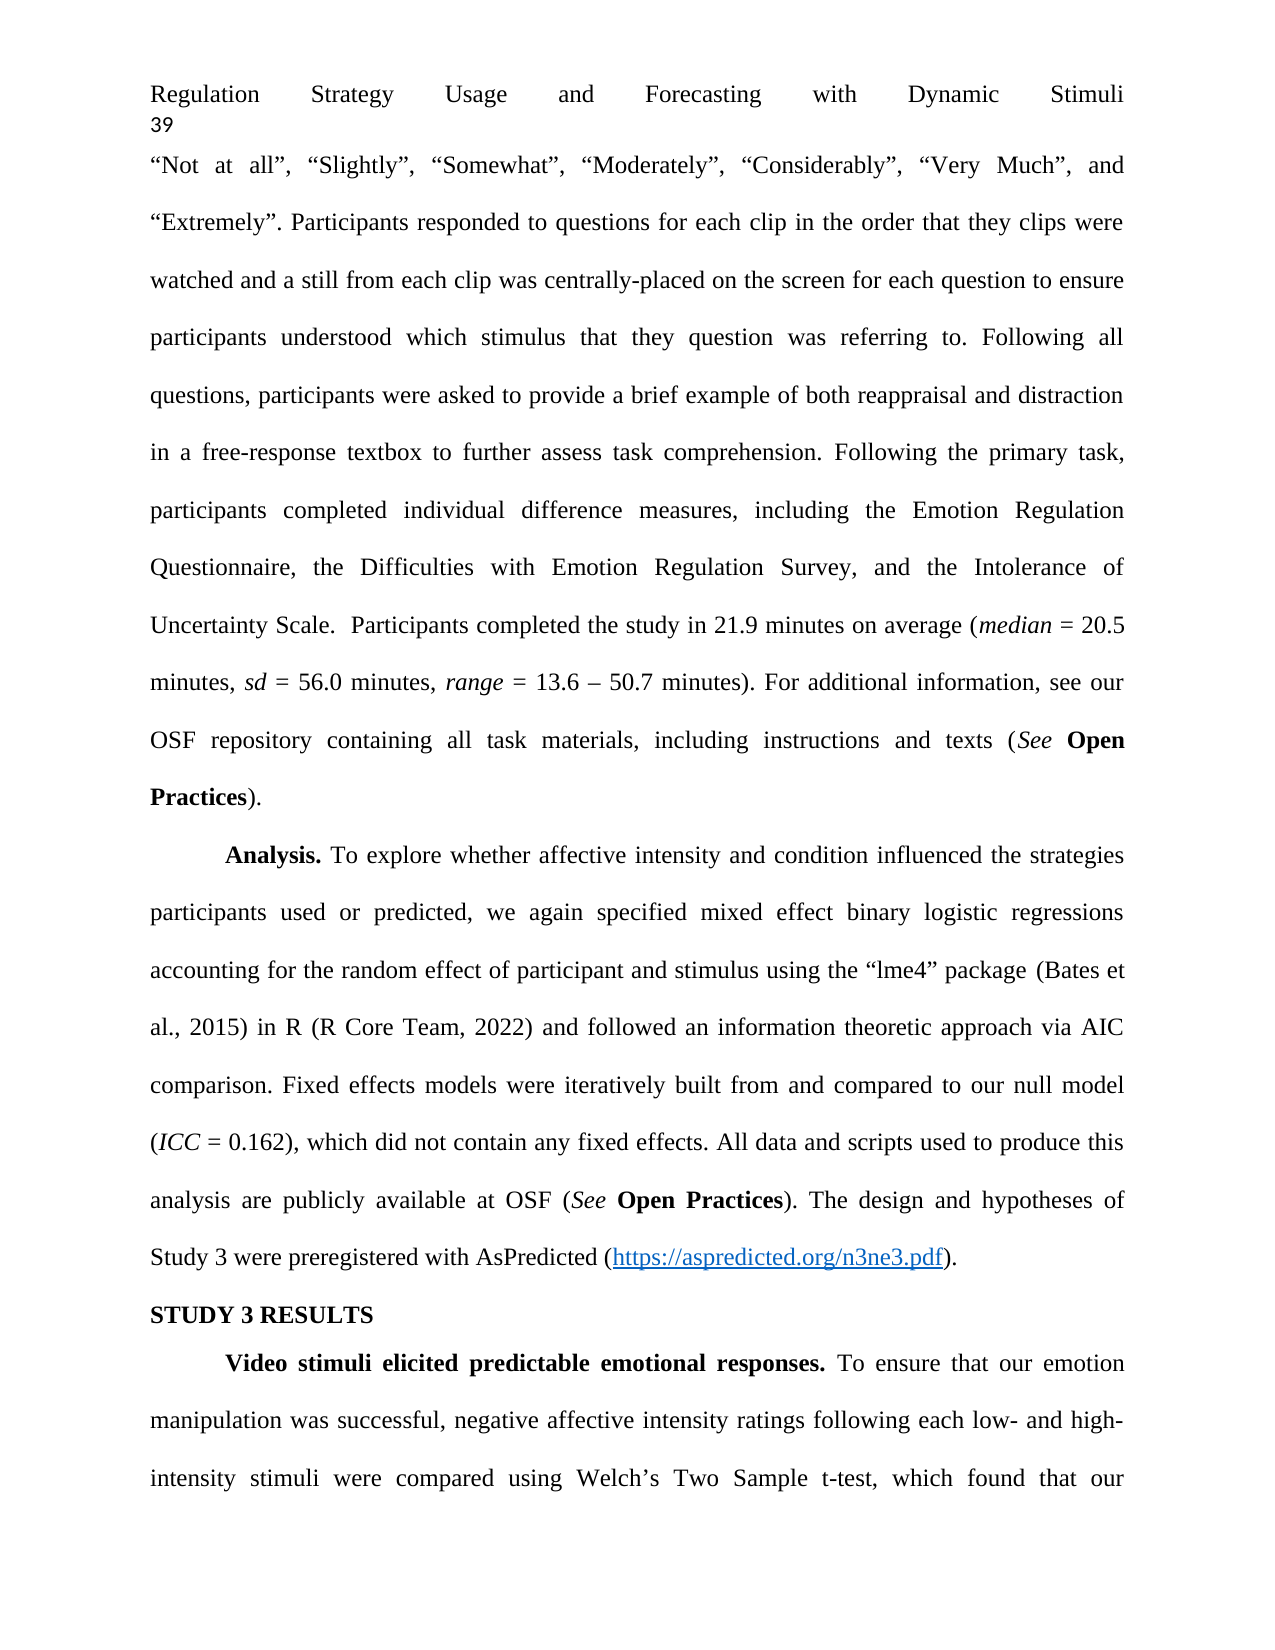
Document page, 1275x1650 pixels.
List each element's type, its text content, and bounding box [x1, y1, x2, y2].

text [150, 150, 1125, 811]
text STUDY 3 RESULTS [150, 1300, 1125, 1329]
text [150, 1348, 1125, 1491]
text Analysis. To explore whether affective intensity and condition influenced the strategies participants used or predicted, we again specified mixed effect binary logistic regressions accounting for the random effect of participant and stimulus using the “lme4” package (Bates et al., 2015) in R (R Core Team, 2022) and followed an information theoretic approach via AIC comparison. Fixed effects models were iteratively built from and compared to our null model (ICC = 0.162), which did not contain any fixed effects. All data and scripts used to produce this analysis are publicly available at OSF (See Open Practices). The design and hypotheses of Study 3 were preregistered with AsPredicted (https://aspredicted.org/n3ne3.pdf). [150, 840, 1125, 1271]
